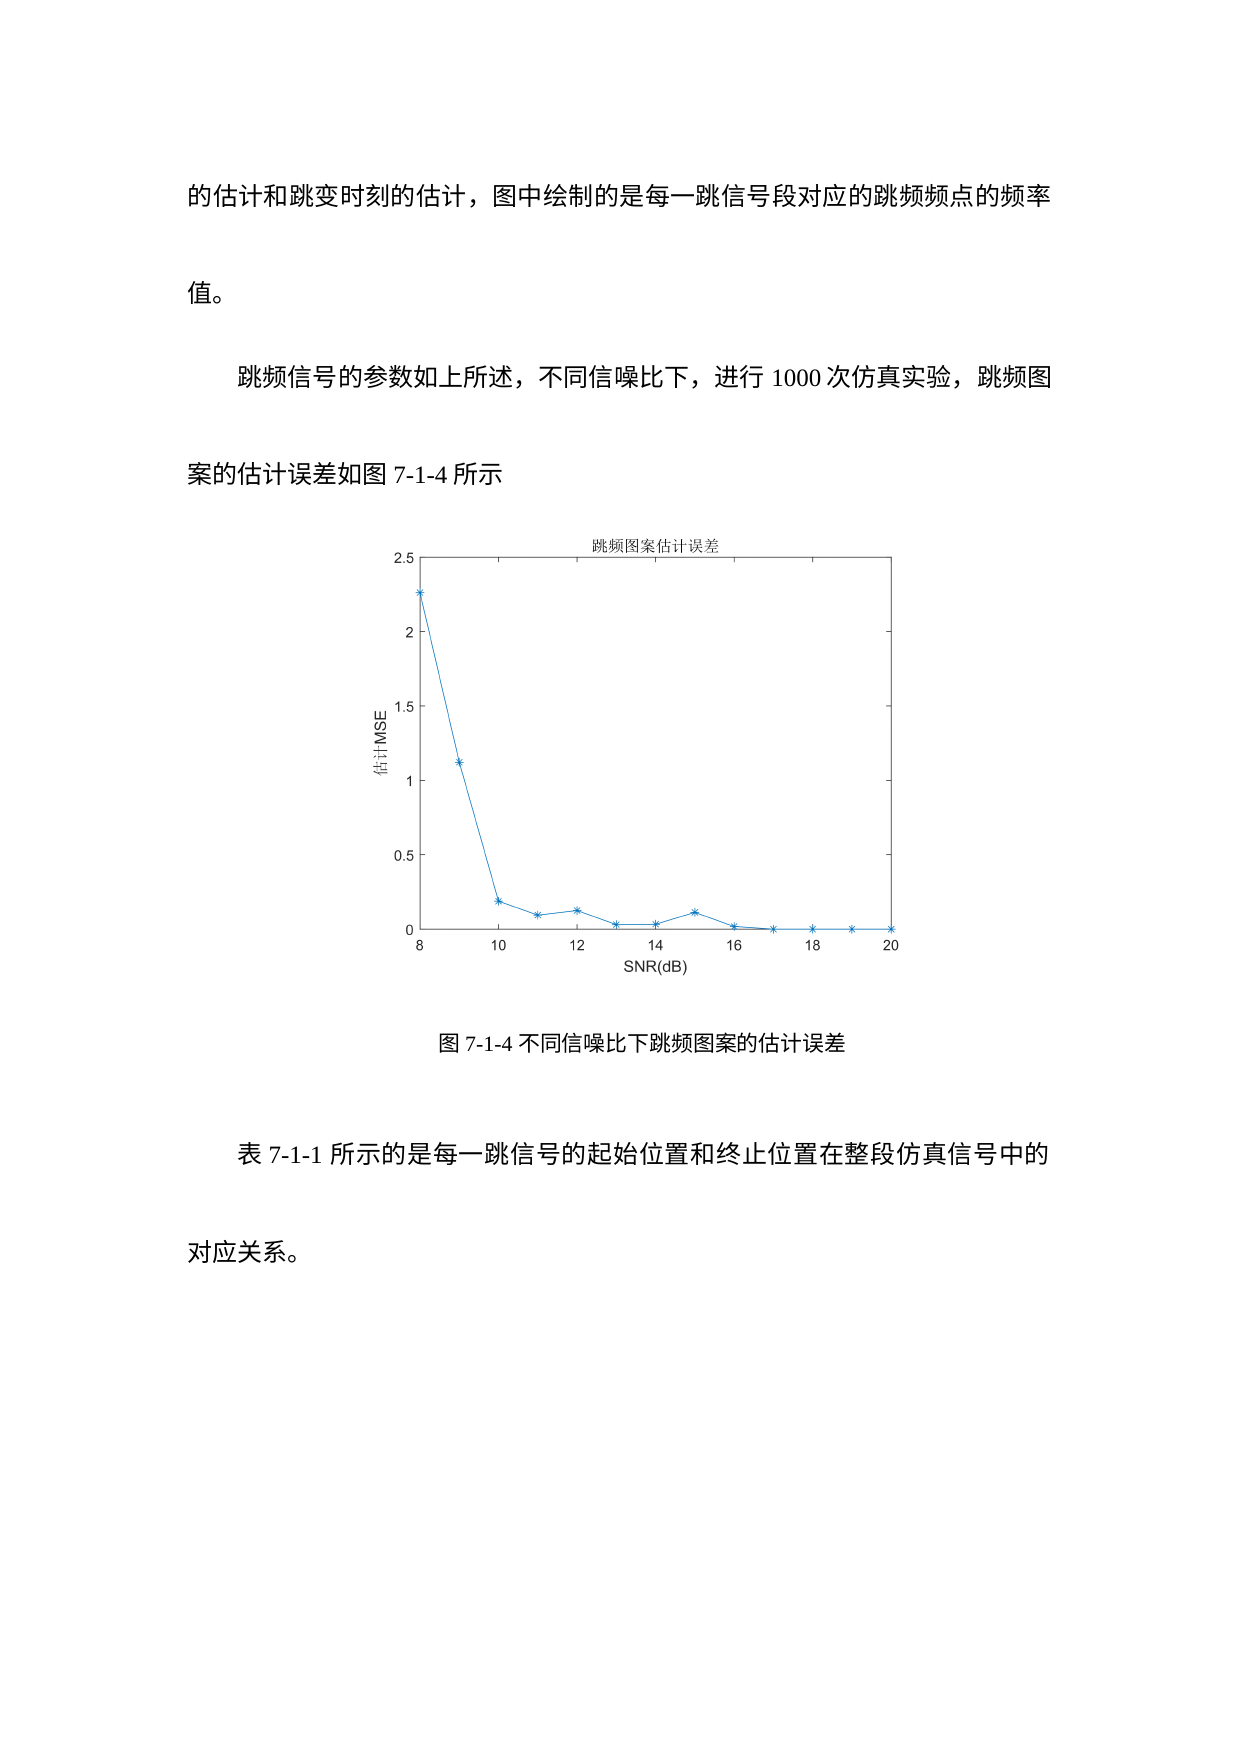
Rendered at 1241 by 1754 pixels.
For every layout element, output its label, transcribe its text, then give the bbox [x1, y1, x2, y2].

text 跳频信号的参数如上所述，不同信噪比下，进行1000次仿真实验，跳频图案的估计误差如图 7-1-4 所示 [187, 343, 1053, 505]
picture [341, 523, 949, 979]
text 表7-1-1 所示的是每一跳信号的起始位置和终止位置在整段仿真信号中的对应关系。 [187, 1120, 1053, 1283]
text 图 7-1-4 不同信噪比下跳频图案的估计误差 [187, 1025, 1053, 1058]
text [187, 162, 1053, 324]
